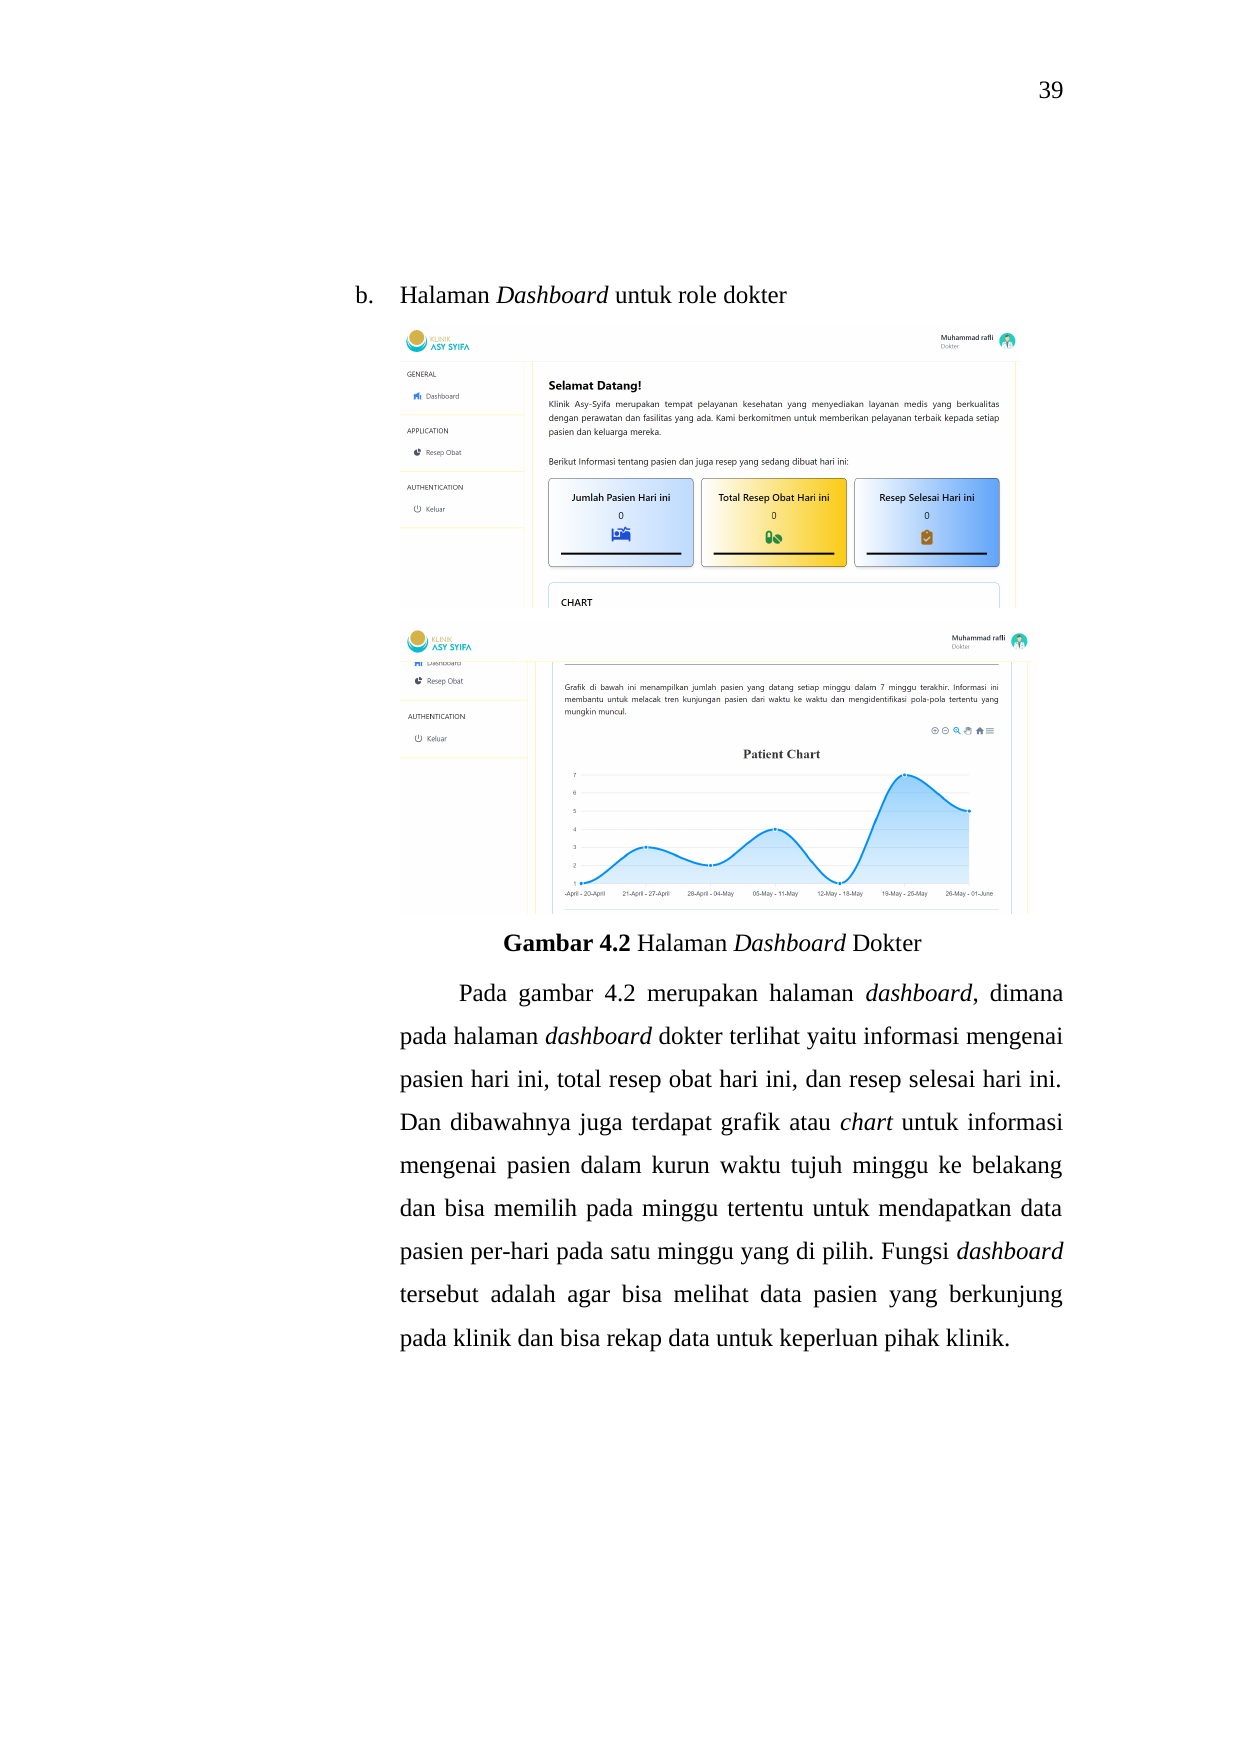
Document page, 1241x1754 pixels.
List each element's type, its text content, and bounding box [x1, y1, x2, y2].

text Gambar 4.2 Halaman Dashboard Dokter [503, 928, 1063, 957]
list Halaman Dashboard untuk role dokter [355, 280, 1063, 309]
list Pada gambar 4.2 merupakan halaman dashboard, dimana pada halaman dashboard dokter terlihat yaitu informasi mengenai pasien hari ini, total resep obat hari ini, dan resep selesai hari ini. Dan dibawahnya juga terdapat grafik atau chart untuk informasi mengenai pasien dalam kurun waktu tujuh minggu ke belakang dan bisa memilih pada minggu tertentu untuk mendapatkan data pasien per-hari pada satu minggu yang di pilih. Fungsi dashboard tersebut adalah agar bisa melihat data pasien yang berkunjung pada klinik dan bisa rekap data untuk keperluan pihak klinik. [399, 978, 1063, 1351]
picture [399, 622, 1034, 914]
picture [399, 323, 1022, 608]
